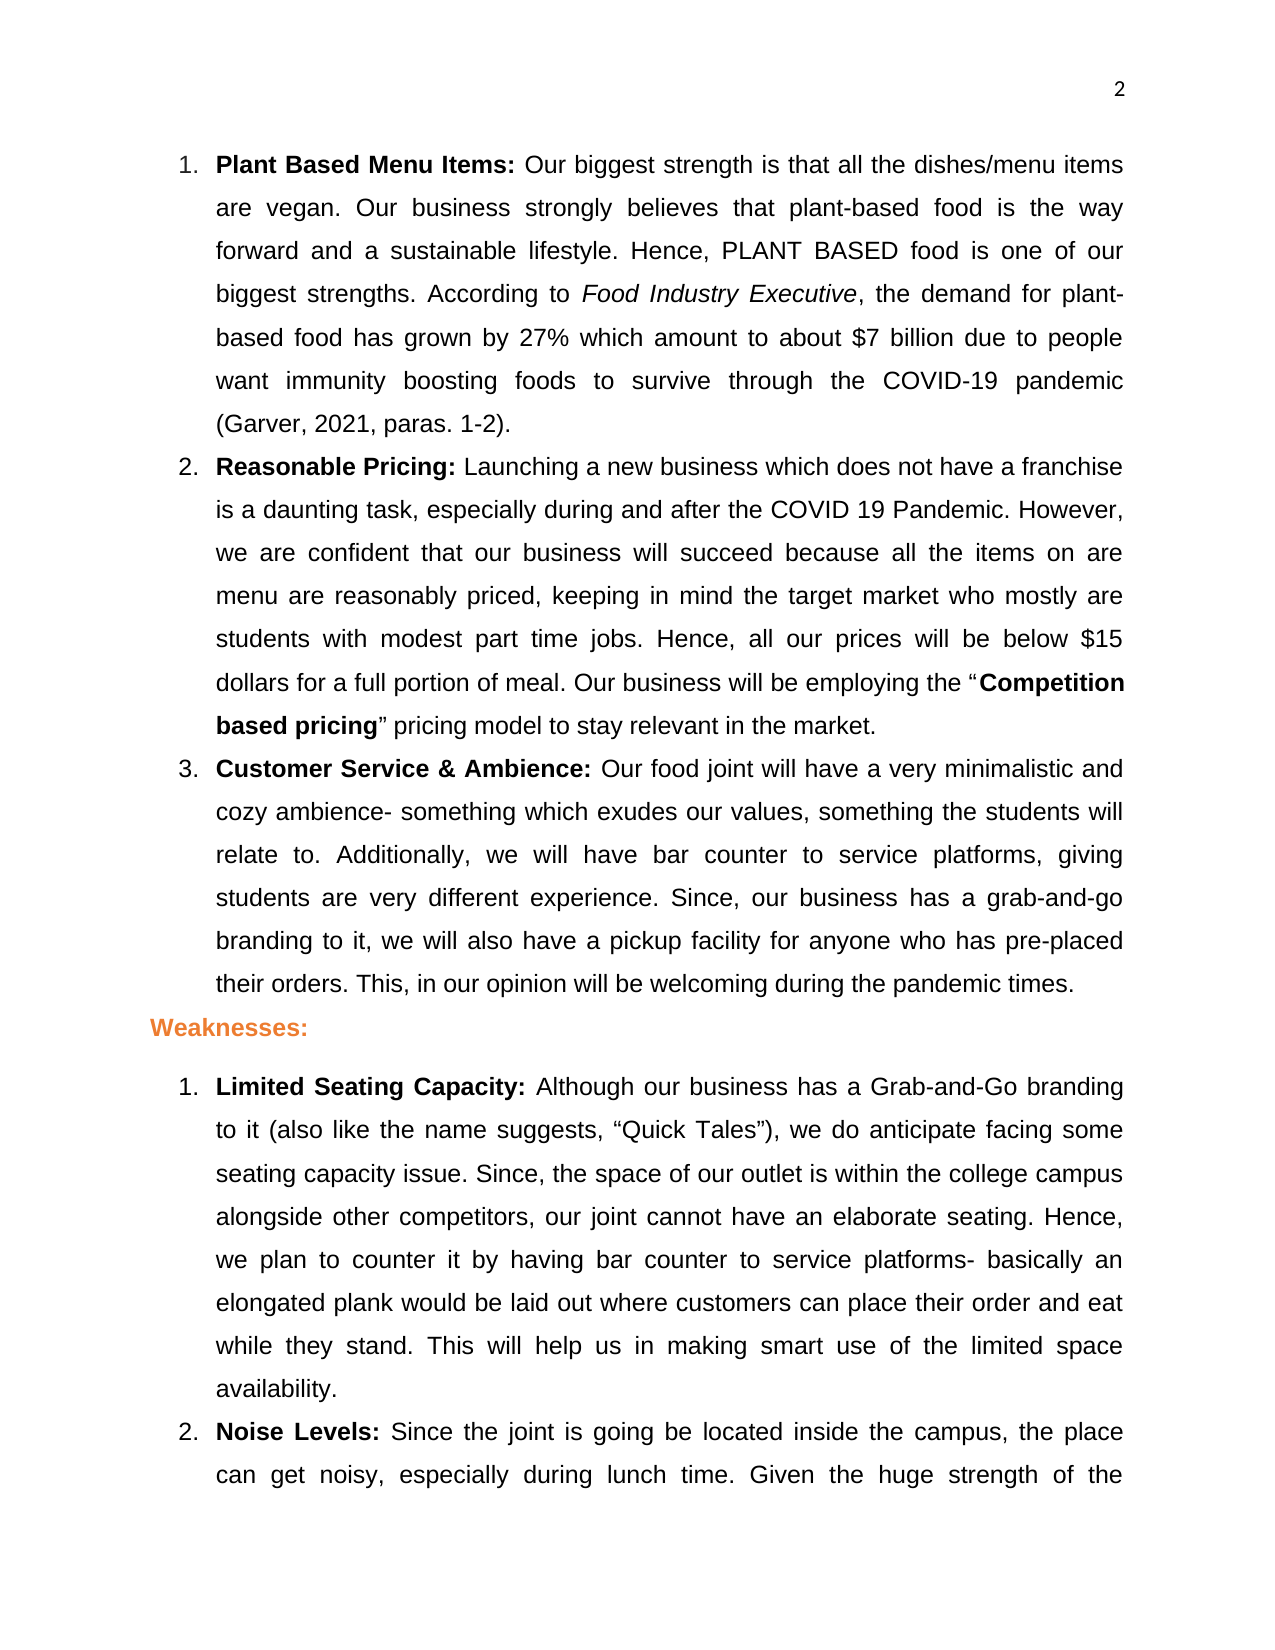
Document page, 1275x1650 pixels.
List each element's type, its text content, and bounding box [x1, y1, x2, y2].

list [178, 1417, 1125, 1489]
text Weaknesses: [150, 1012, 1125, 1041]
list Limited Seating Capacity: Although our business has a Grab-and-Go branding to it (also like the name suggests, “Quick Tales”), we do anticipate facing some seating capacity issue. Since, the space of our outlet is within the college campus alongside other competitors, our joint cannot have an elaborate seating. Hence, we plan to counter it by having bar counter to service platforms- basically an elongated plank would be laid out where customers can place their order and eat while they stand. This will help us in making smart use of the limited space availability. [178, 1072, 1125, 1403]
list Plant Based Menu Items: Our biggest strength is that all the dishes/menu items are vegan. Our business strongly believes that plant-based food is the way forward and a sustainable lifestyle. Hence, PLANT BASED food is one of our biggest strengths. According to Food Industry Executive, the demand for plant-based food has grown by 27% which amount to about $7 billion due to people want immunity boosting foods to survive through the COVID-19 pandemic (Garver, 2021, paras. 1-2). [178, 150, 1125, 437]
list Customer Service & Ambience: Our food joint will have a very minimalistic and cozy ambience- something which exudes our values, something the students will relate to. Additionally, we will have bar counter to service platforms, giving students are very different experience. Since, our business has a grab-and-go branding to it, we will also have a pickup facility for anyone who has pre-placed their orders. This, in our opinion will be welcoming during the pandemic times. [178, 754, 1125, 998]
list Reasonable Pricing: Launching a new business which does not have a franchise is a daunting task, especially during and after the COVID 19 Pandemic. However, we are confident that our business will succeed because all the items on are menu are reasonably priced, keeping in mind the target market who mostly are students with modest part time jobs. Hence, all our prices will be below $15 dollars for a full portion of meal. Our business will be employing the “Competition based pricing” pricing model to stay relevant in the market. [178, 452, 1125, 739]
